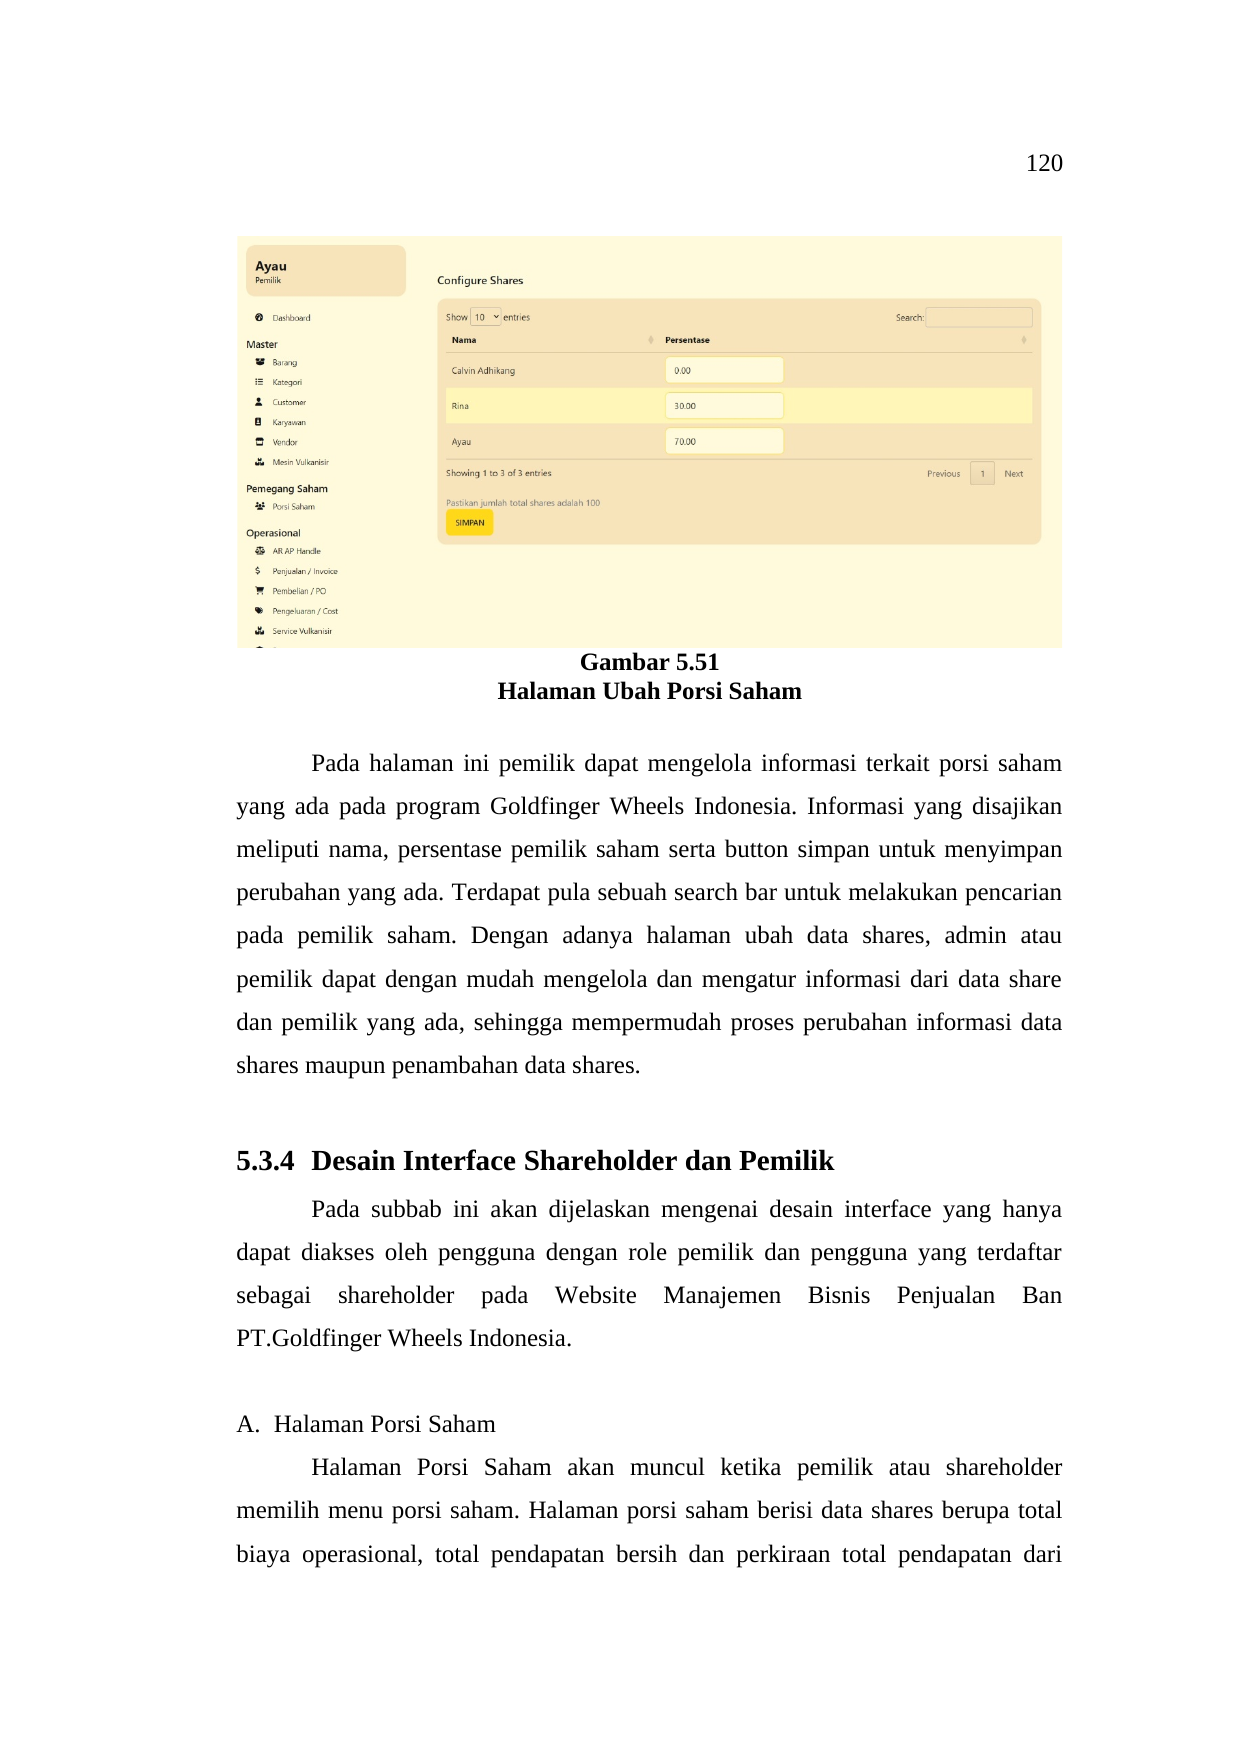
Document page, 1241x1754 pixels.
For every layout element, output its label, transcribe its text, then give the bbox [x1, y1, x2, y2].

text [236, 1452, 1063, 1567]
text Halaman Ubah Porsi Saham [236, 676, 1063, 705]
list Desain Interface Shareholder dan Pemilik [236, 1143, 1063, 1177]
text Pada halaman ini pemilik dapat mengelola informasi terkait porsi saham yang ada pada program Goldfinger Wheels Indonesia. Informasi yang disajikan meliputi nama, persentase pemilik saham serta button simpan untuk menyimpan perubahan yang ada. Terdapat pula sebuah search bar untuk melakukan pencarian pada pemilik saham. Dengan adanya halaman ubah data shares, admin atau pemilik dapat dengan mudah mengelola dan mengatur informasi dari data share dan pemilik yang ada, sehingga mempermudah proses perubahan informasi data shares maupun penambahan data shares. [236, 748, 1063, 1079]
picture [237, 236, 1063, 648]
list Halaman Porsi Saham [236, 1409, 1063, 1438]
text Pada subbab ini akan dijelaskan mengenai desain interface yang hanya dapat diakses oleh pengguna dengan role pemilik dan pengguna yang terdaftar sebagai shareholder pada Website Manajemen Bisnis Penjualan Ban PT.Goldfinger Wheels Indonesia. [236, 1194, 1063, 1352]
text Gambar 5.51 [236, 647, 1063, 676]
